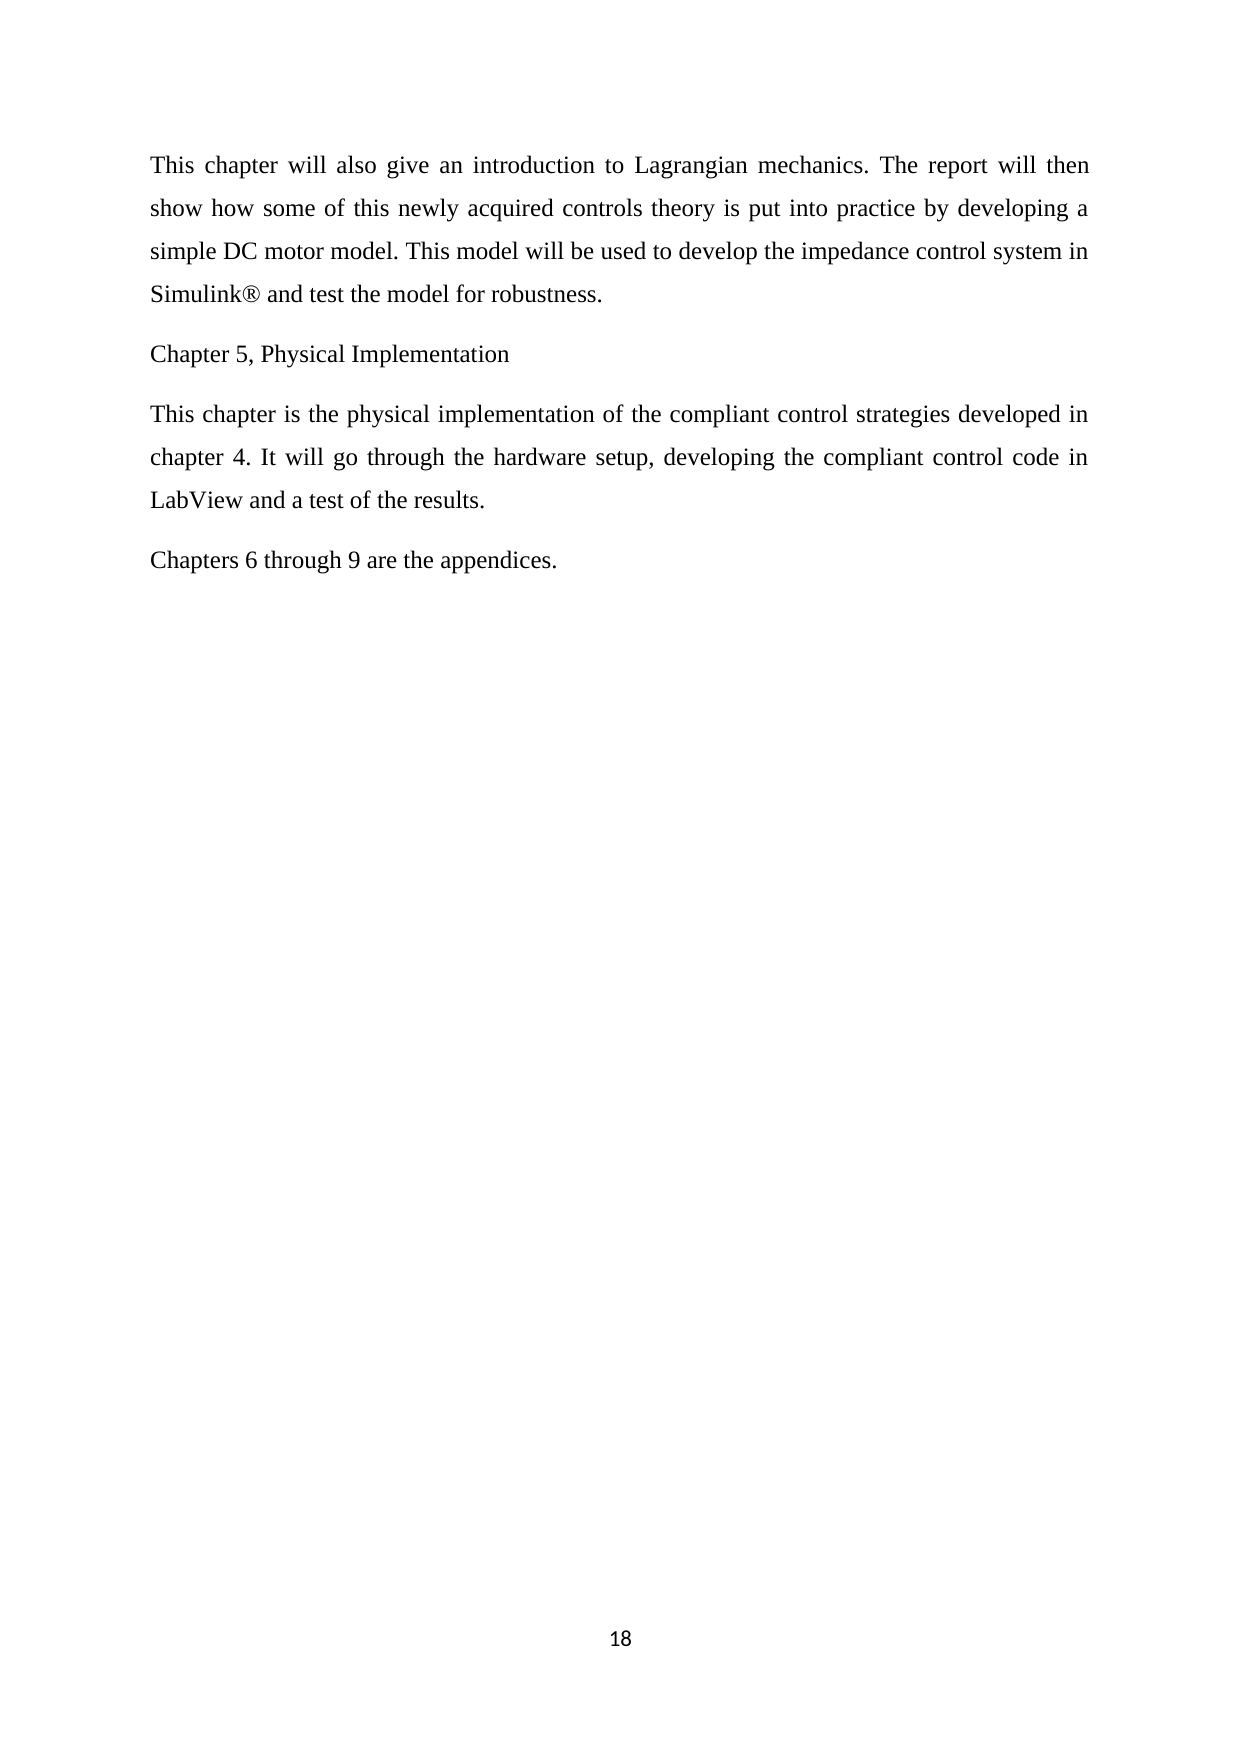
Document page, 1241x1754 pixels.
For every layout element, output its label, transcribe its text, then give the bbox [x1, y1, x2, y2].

text Chapter 5, Physical Implementation [150, 339, 1090, 368]
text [150, 150, 1090, 308]
text Chapters 6 through 9 are the appendices. [150, 545, 1090, 574]
text This chapter is the physical implementation of the compliant control strategies developed in chapter 4. It will go through the hardware setup, developing the compliant control code in LabView and a test of the results. [150, 399, 1090, 514]
